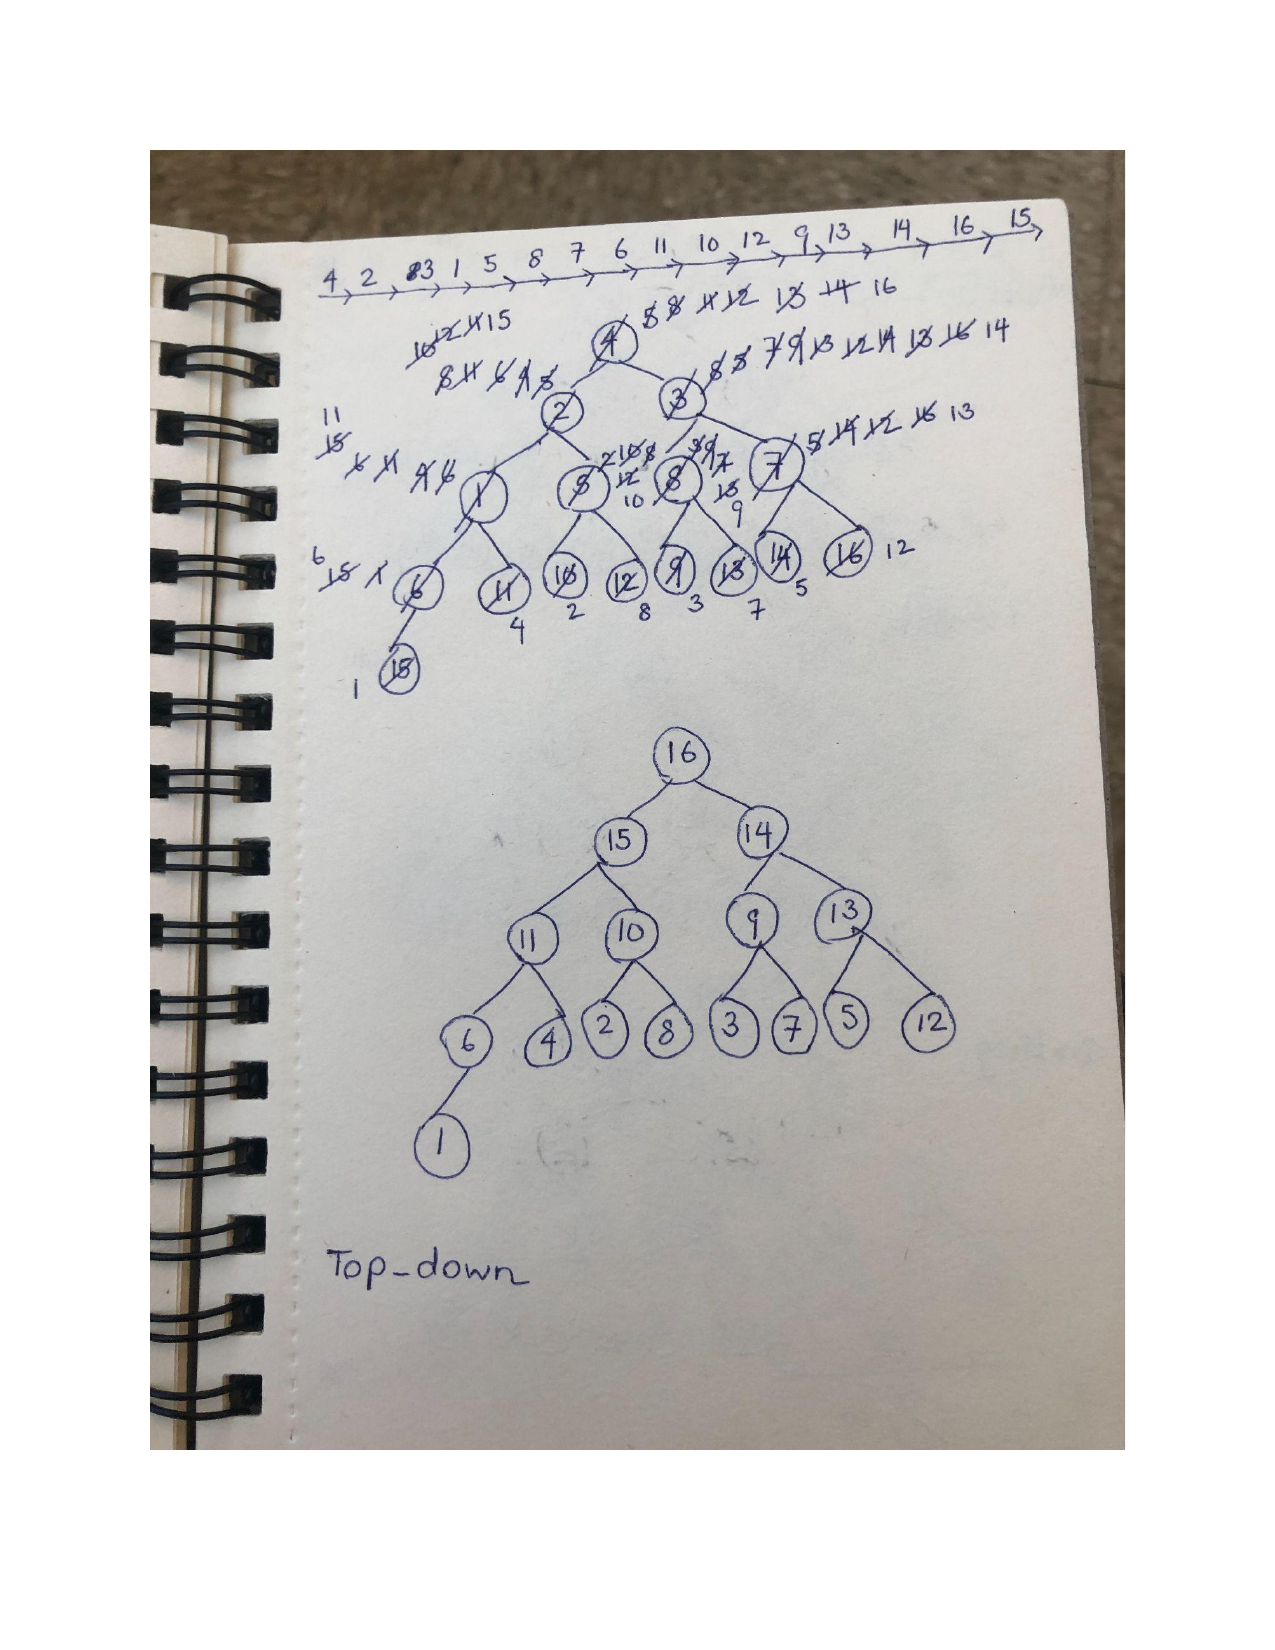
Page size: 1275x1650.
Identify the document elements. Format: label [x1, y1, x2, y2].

picture [150, 150, 1125, 1450]
